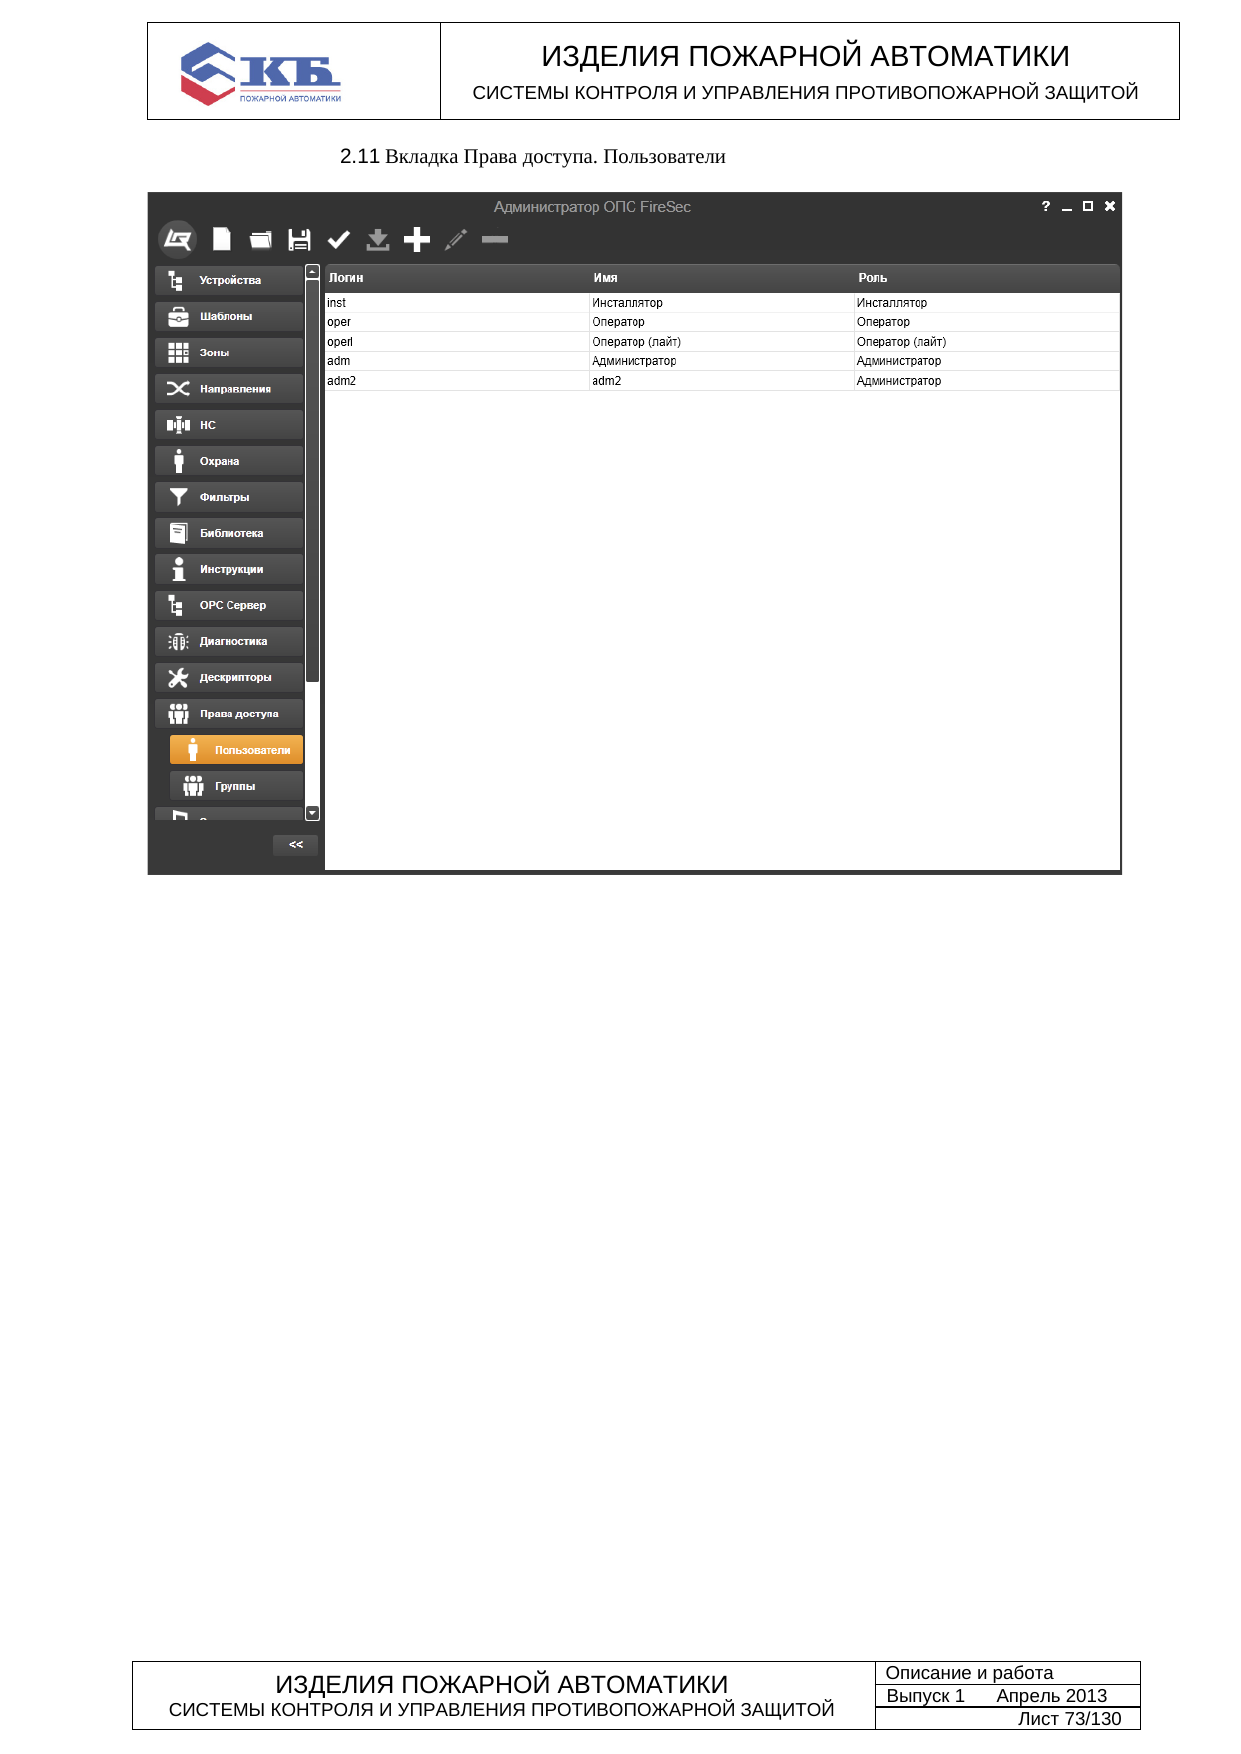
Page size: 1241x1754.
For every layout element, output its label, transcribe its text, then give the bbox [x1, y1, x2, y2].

picture [147, 192, 1123, 875]
list Вкладка Права доступа. Пользователи [340, 144, 1122, 168]
picture [177, 34, 354, 115]
